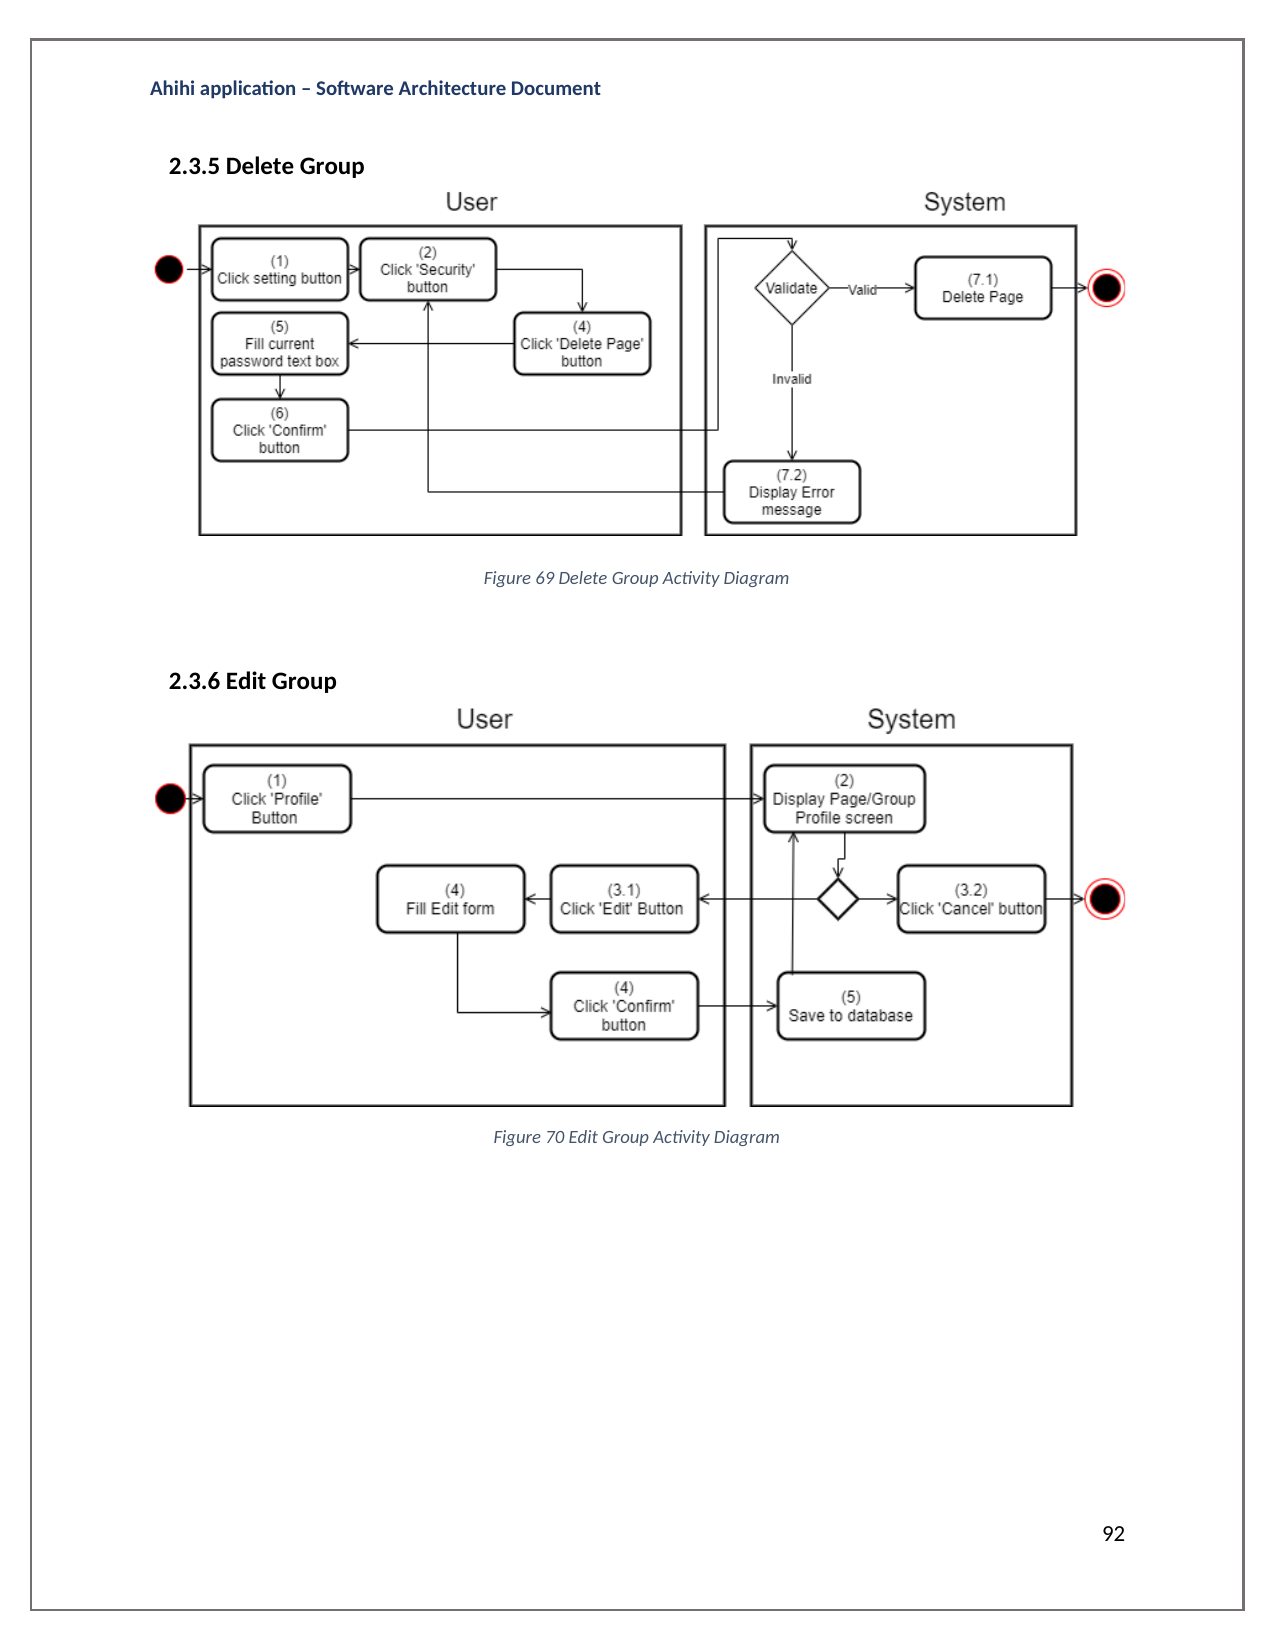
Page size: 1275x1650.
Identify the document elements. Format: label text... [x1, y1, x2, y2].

subtitle 2.3.6 Edit Group [150, 665, 1125, 696]
picture [150, 187, 1125, 536]
subtitle 2.3.5 Delete Group [150, 150, 1125, 181]
picture [150, 702, 1125, 1107]
